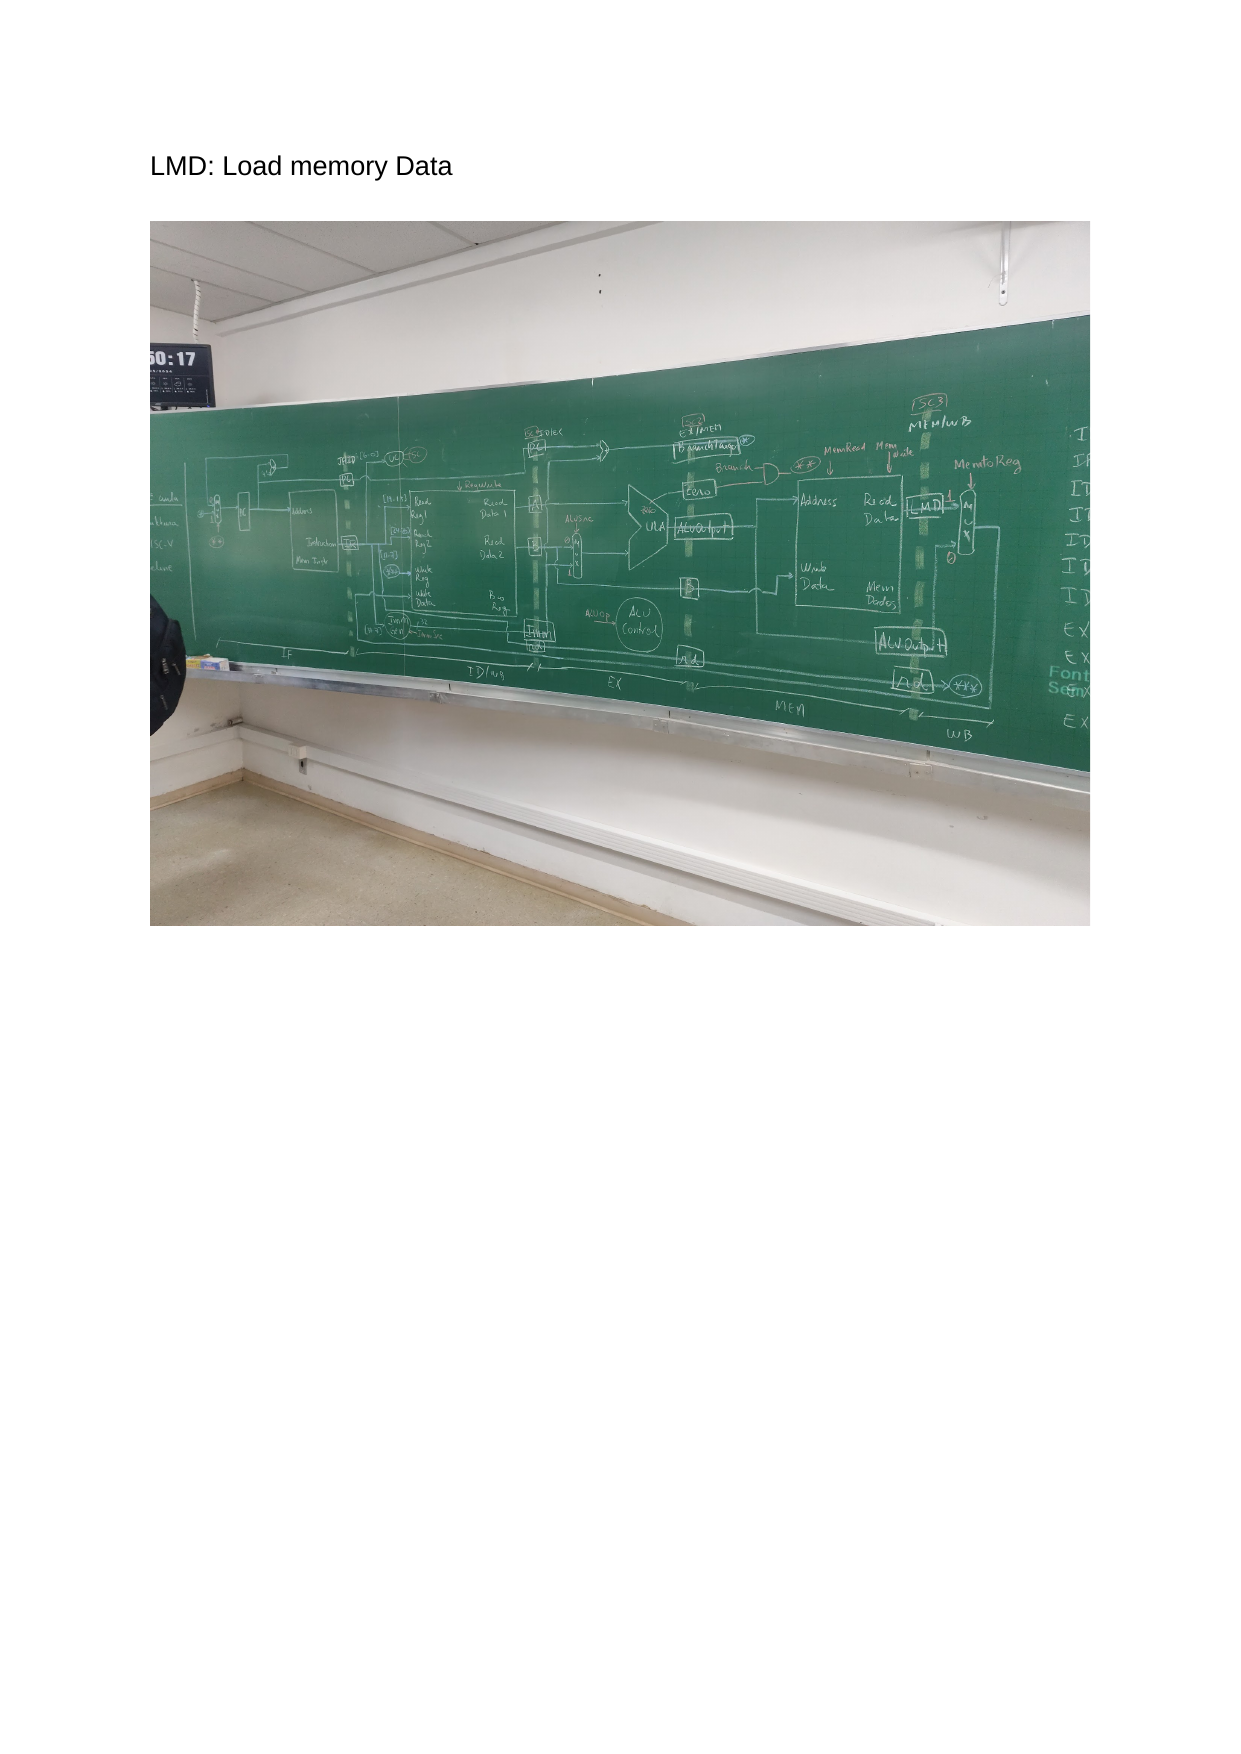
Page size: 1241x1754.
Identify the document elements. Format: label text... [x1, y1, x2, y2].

text LMD: Load memory Data [150, 150, 1090, 181]
picture [150, 221, 1091, 926]
